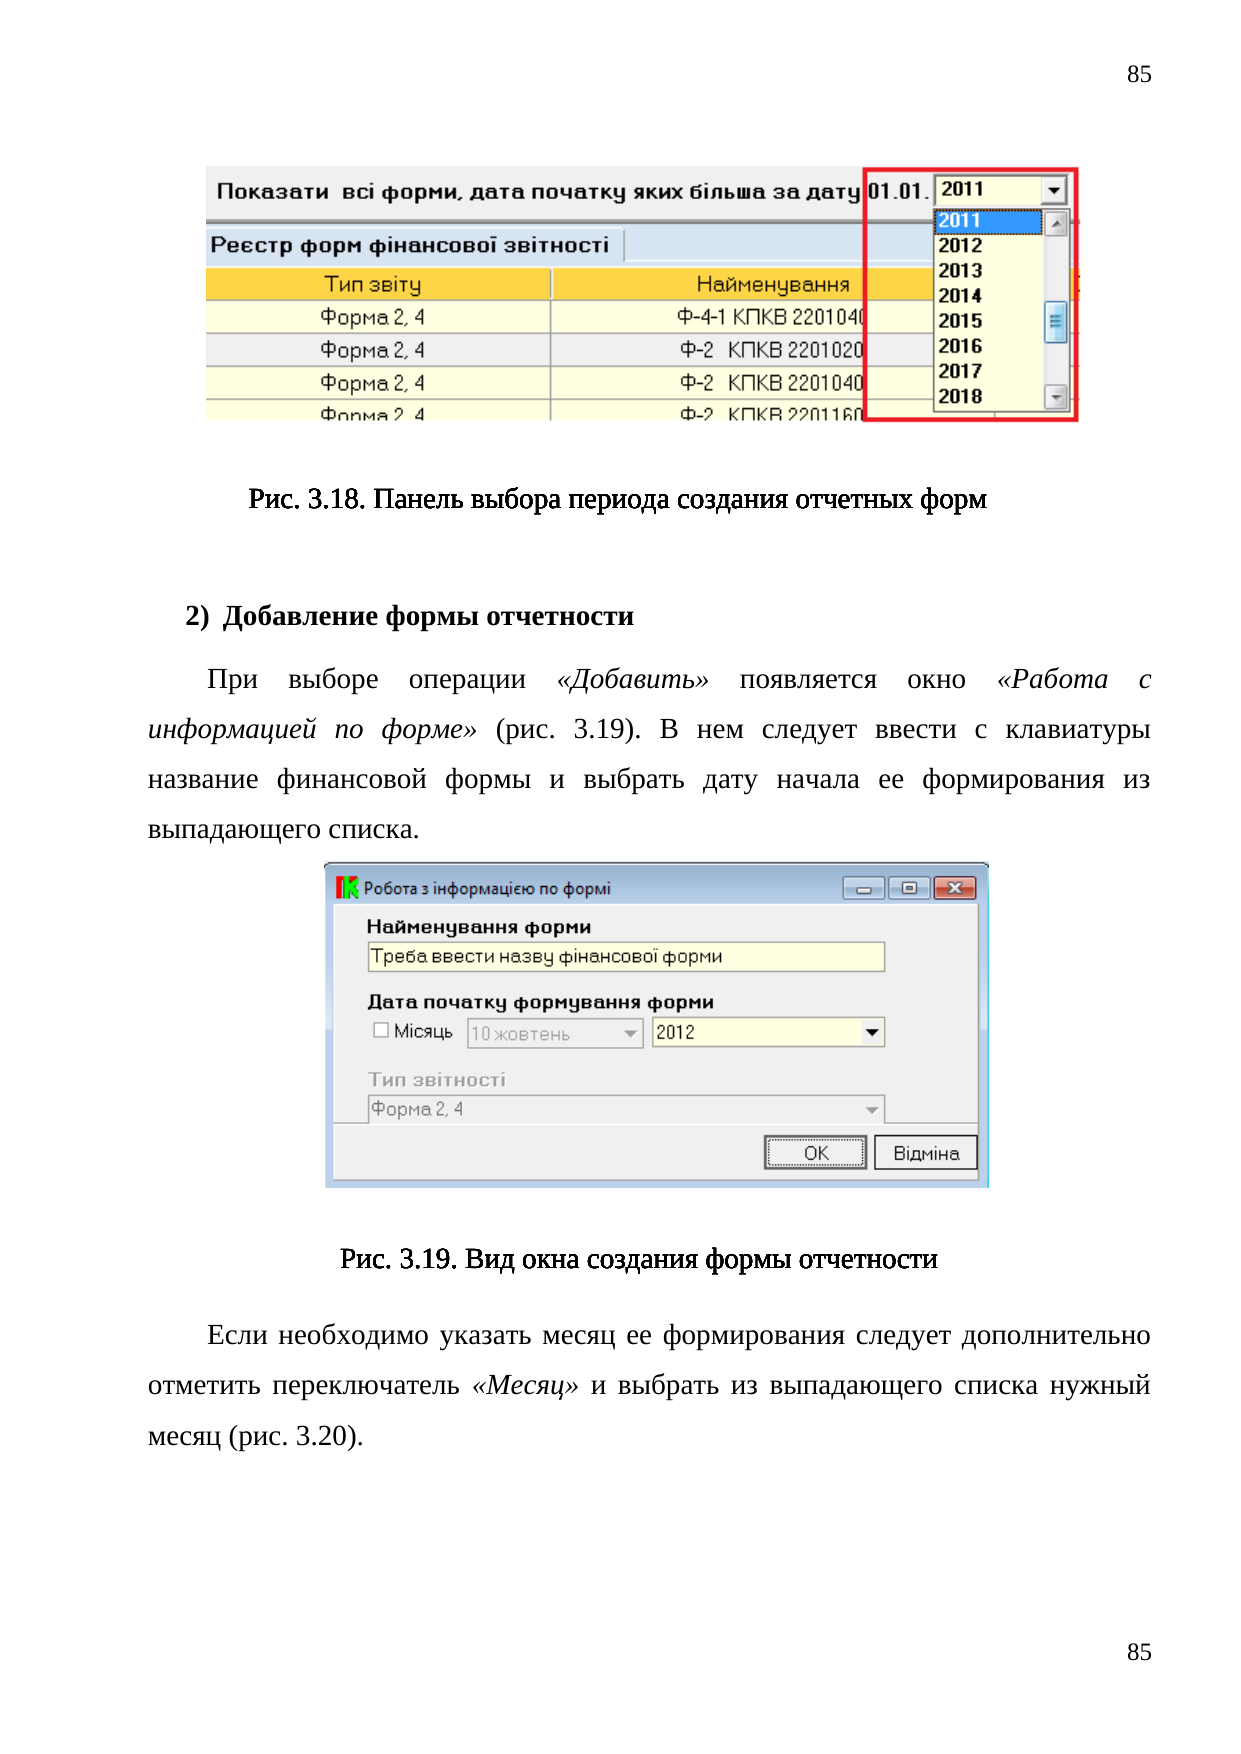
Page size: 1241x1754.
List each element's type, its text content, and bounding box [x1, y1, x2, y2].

subtitle Добавление формы отчетности [185, 598, 1152, 632]
text Если необходимо указать месяц ее формирования следует дополнительно отметить переключатель «Месяц» и выбрать из выпадающего списка нужный месяц (рис. 3.20). [148, 1317, 1152, 1451]
picture [206, 166, 1085, 427]
text При выборе операции «Добавить» появляется окно «Работа с информацией по форме» (рис. 3.19). В нем следует ввести с клавиатуры название финансовой формы и выбрать дату начала ее формирования из выпадающего списка. [148, 661, 1152, 845]
picture [324, 861, 989, 1188]
